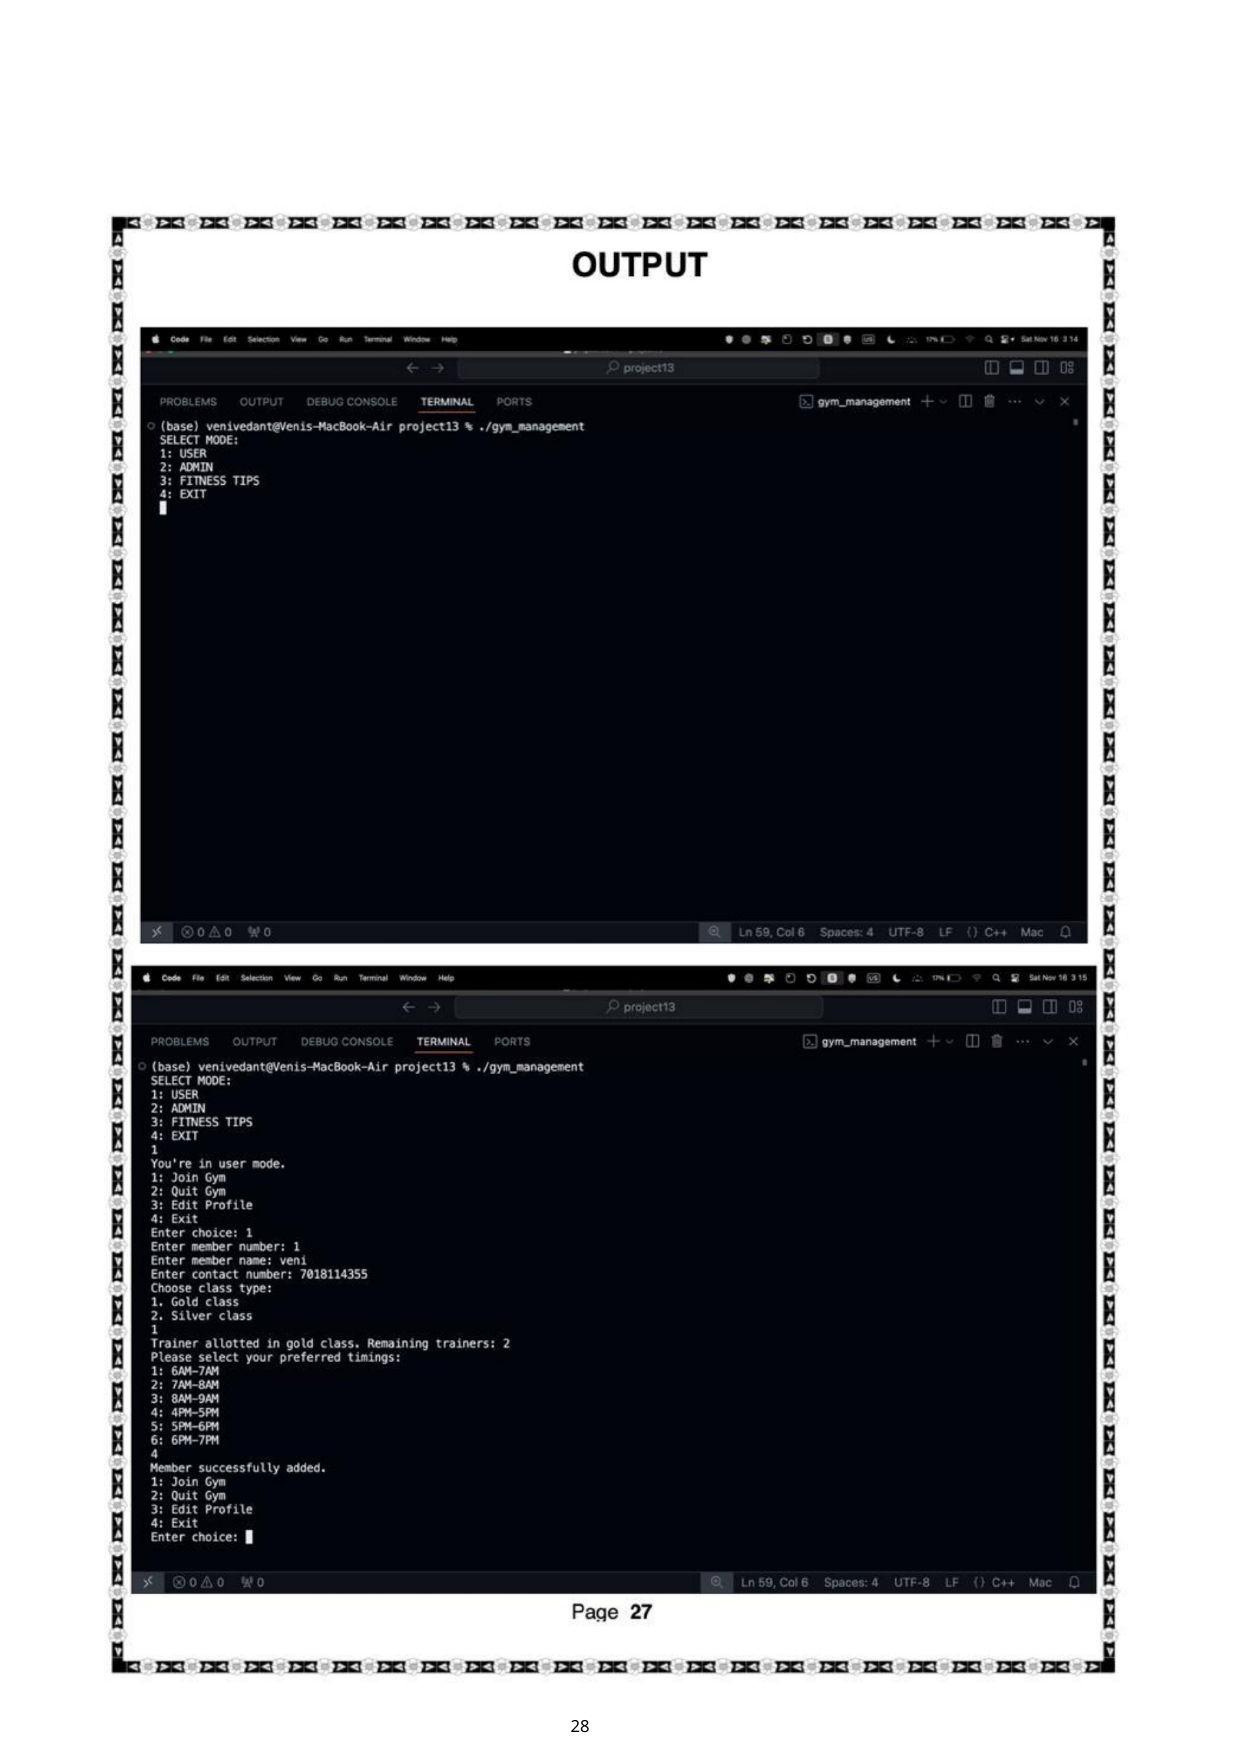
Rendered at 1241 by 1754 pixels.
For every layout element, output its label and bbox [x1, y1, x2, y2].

picture [41, 59, 1199, 1695]
